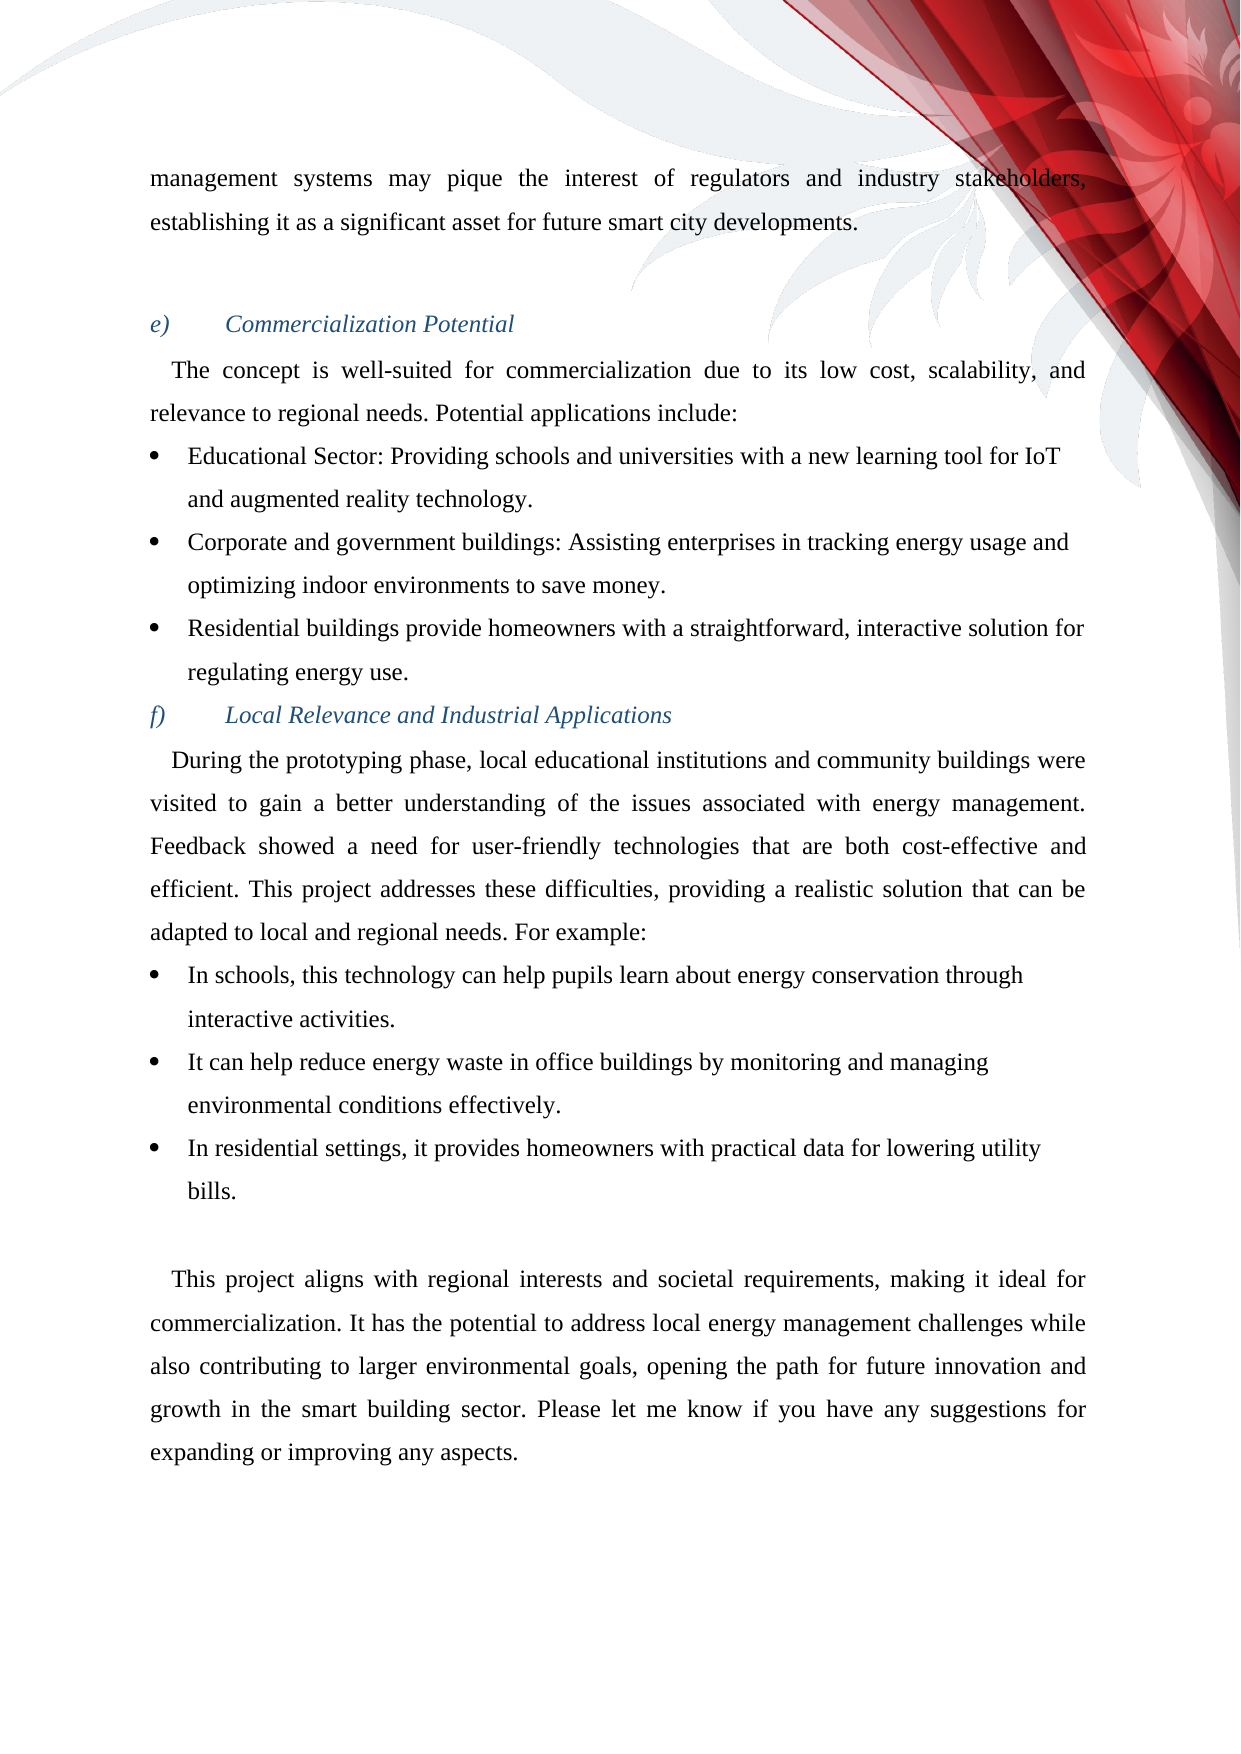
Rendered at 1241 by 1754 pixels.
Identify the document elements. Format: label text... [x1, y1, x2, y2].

list Corporate and government buildings: Assisting enterprises in tracking energy usage and optimizing indoor environments to save money. [150, 527, 1090, 599]
list Residential buildings provide homeowners with a straightforward, interactive solution for regulating energy use. [150, 613, 1090, 685]
text During the prototyping phase, local educational institutions and community buildings were visited to gain a better understanding of the issues associated with energy management. Feedback showed a need for user-friendly technologies that are both cost-effective and efficient. This project addresses these difficulties, providing a realistic solution that can be adapted to local and regional needs. For example: [150, 745, 1087, 946]
text This project aligns with regional interests and societal requirements, making it ideal for commercialization. It has the potential to address local energy management challenges while also contributing to larger environmental goals, opening the path for future innovation and growth in the smart building sector. Please let me know if you have any suggestions for expanding or improving any aspects. [150, 1264, 1087, 1466]
list In schools, this technology can help pupils learn about energy conservation through interactive activities. [150, 961, 1090, 1032]
list Educational Sector: Providing schools and universities with a new learning tool for IoT and augmented reality technology. [150, 441, 1090, 513]
list In residential settings, it provides homeowners with practical data for lowering utility bills. [150, 1133, 1090, 1205]
subtitle Commercialization Potential [150, 309, 1090, 338]
list It can help reduce energy waste in office buildings by monitoring and managing environmental conditions effectively. [150, 1047, 1090, 1119]
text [150, 163, 1087, 235]
picture [0, 0, 1241, 974]
text The concept is well-suited for commercialization due to its low cost, scalability, and relevance to regional needs. Potential applications include: [150, 355, 1087, 427]
subtitle Local Relevance and Industrial Applications [150, 700, 1090, 728]
